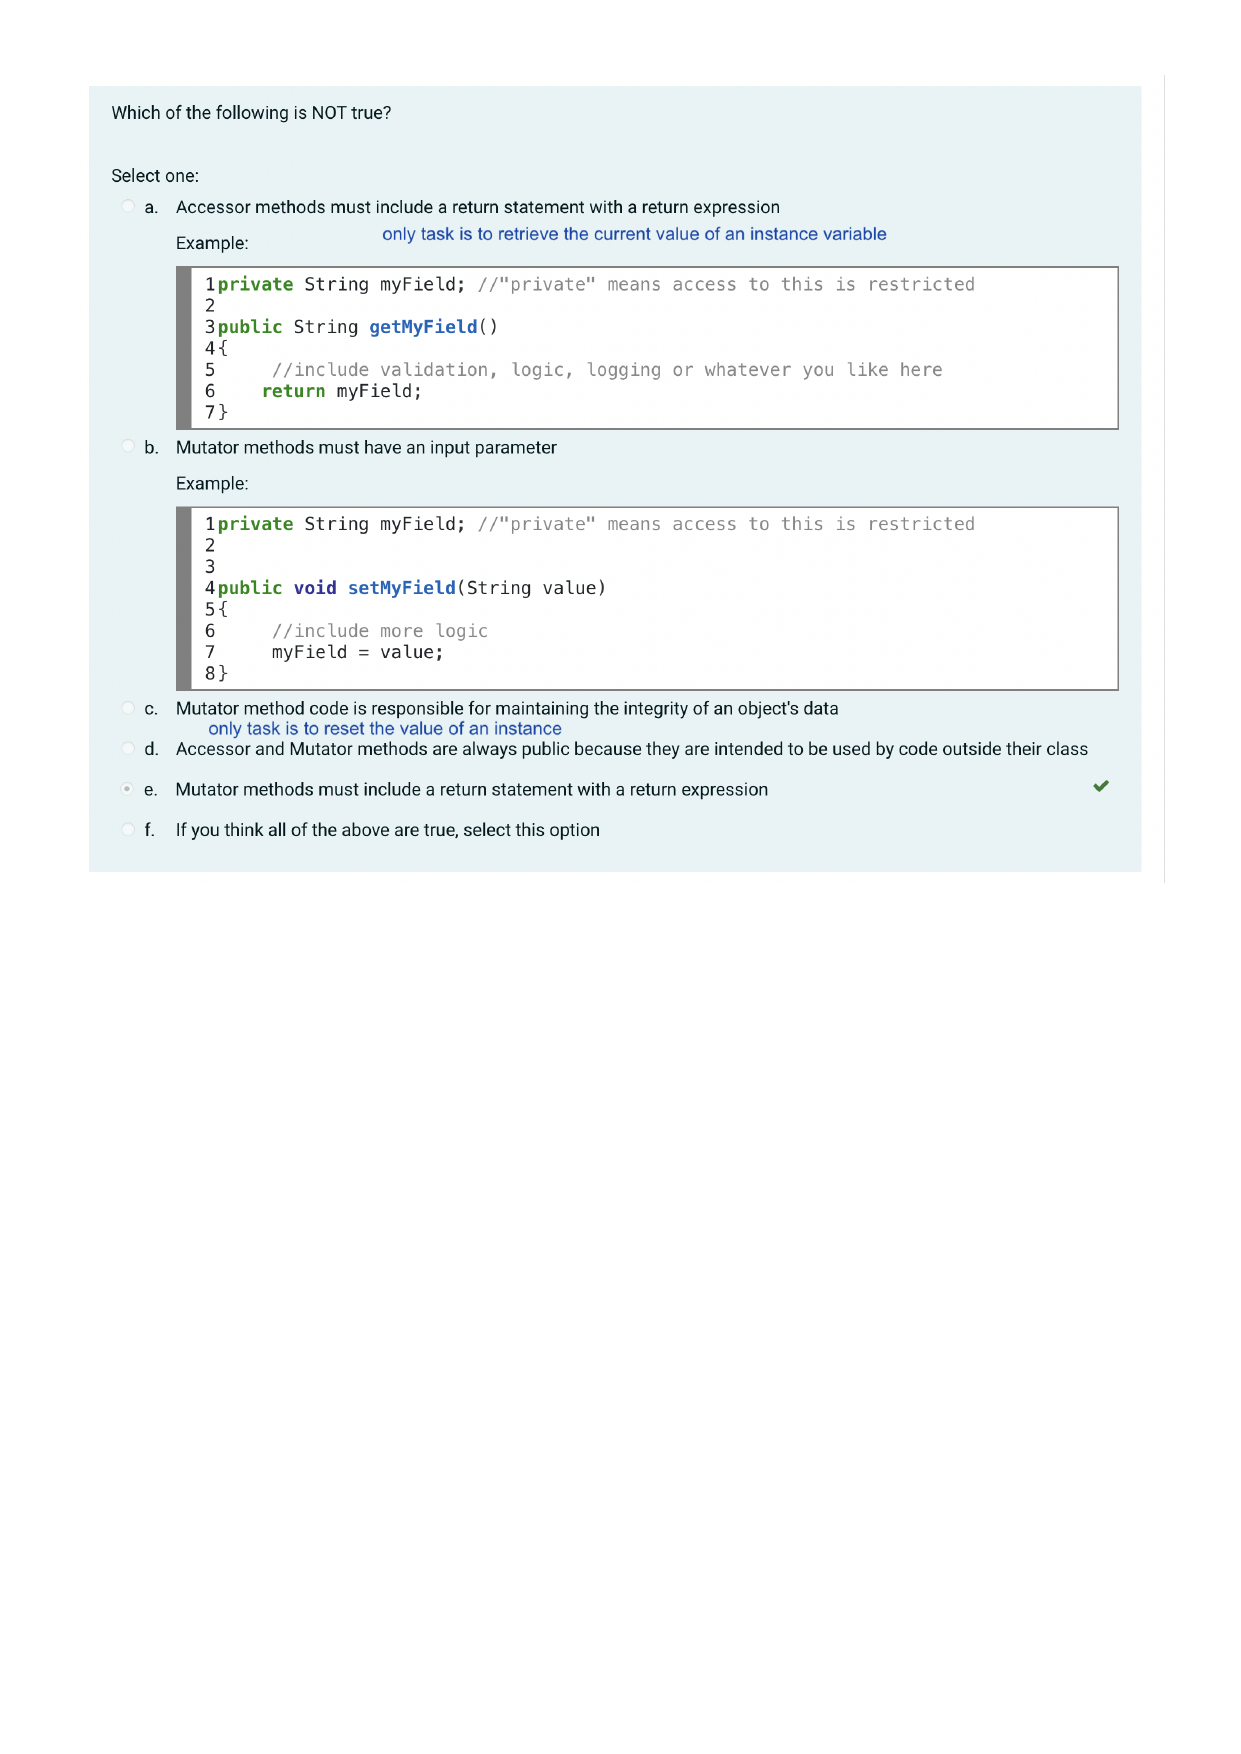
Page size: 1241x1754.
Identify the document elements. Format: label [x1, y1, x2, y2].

picture [75, 75, 1166, 883]
